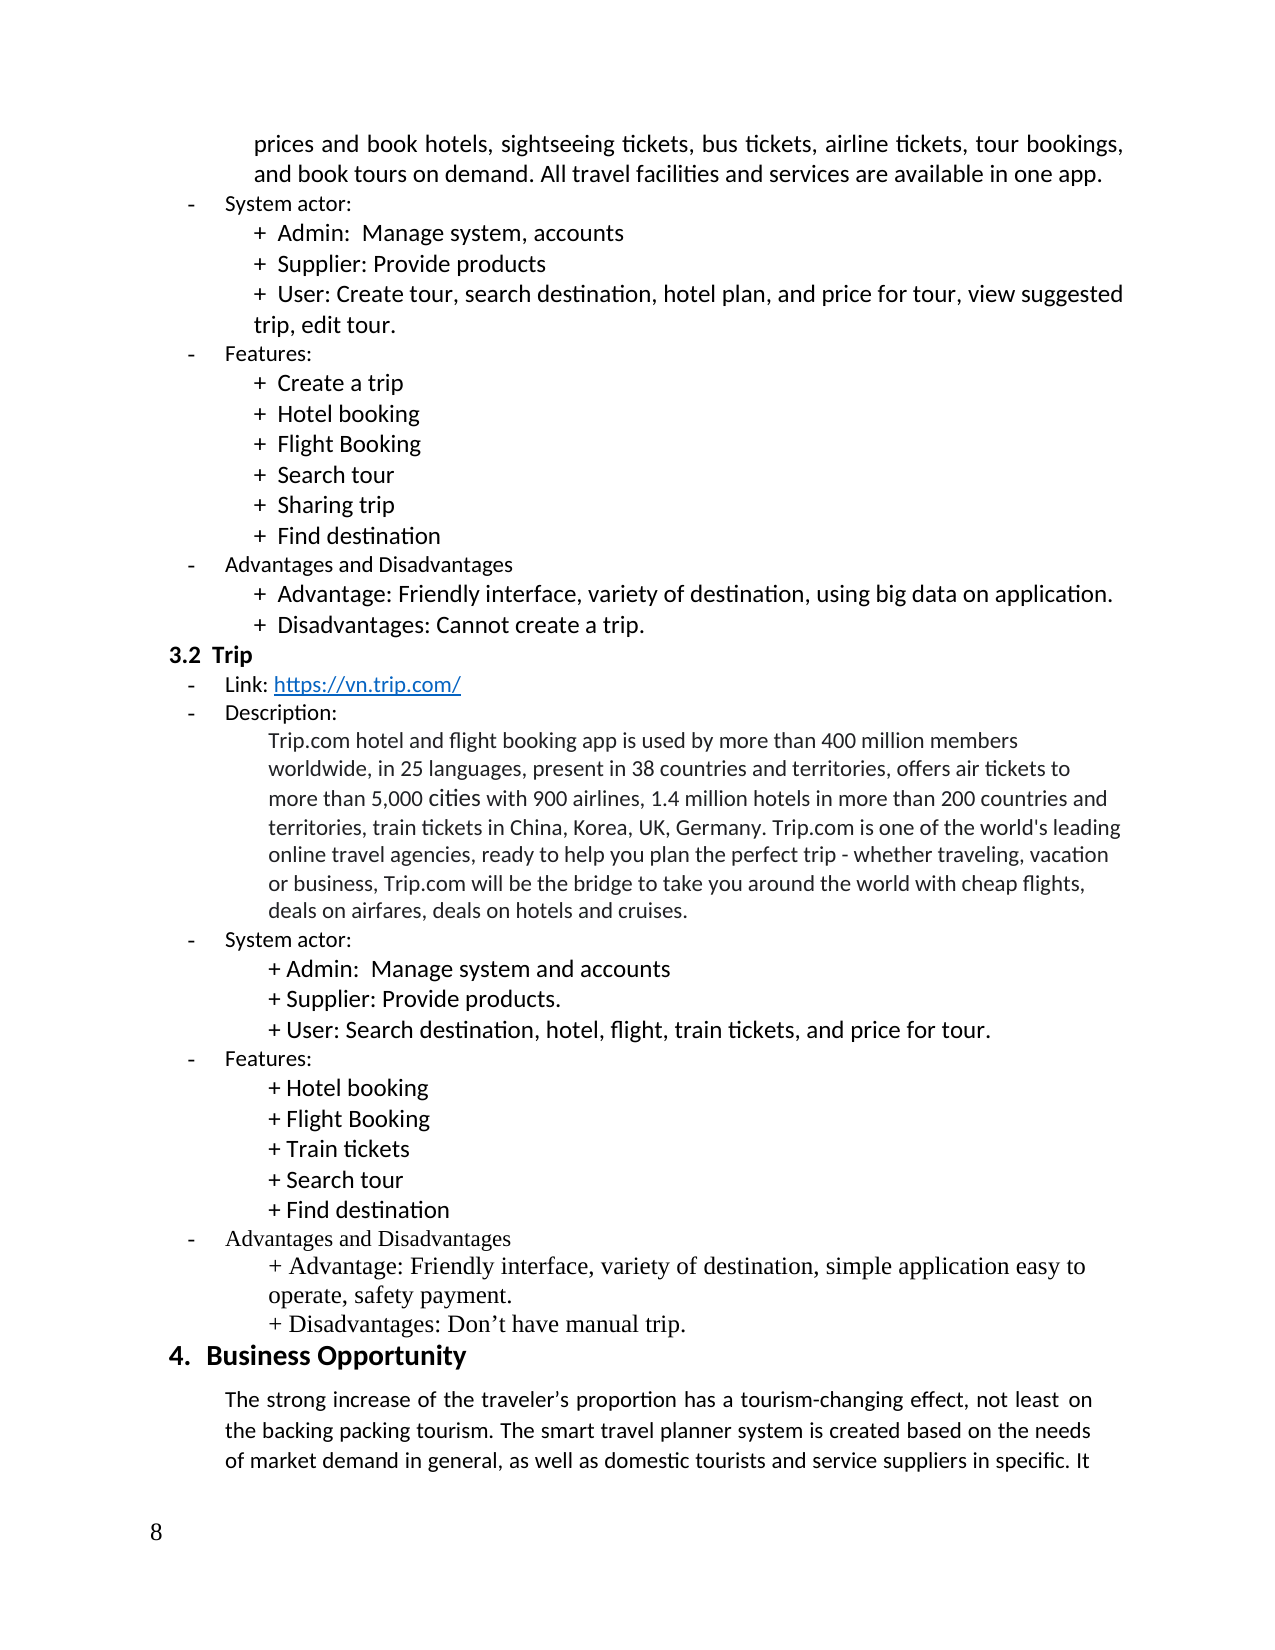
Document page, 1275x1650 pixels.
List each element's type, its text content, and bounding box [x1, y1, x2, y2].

list Description: [187, 698, 1125, 726]
list Link: https://vn.trip.com/ [187, 670, 1125, 698]
text + Disadvantages: Don’t have manual trip. [268, 1309, 1125, 1337]
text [253, 128, 1125, 189]
text + Find destination [268, 1194, 1125, 1225]
list Features: [187, 1044, 1125, 1072]
text + Supplier: Provide products [253, 248, 1125, 278]
text + Search tour [253, 459, 1125, 489]
text + Find destination [253, 520, 1125, 550]
text + Flight Booking [268, 1103, 1125, 1133]
text + Advantage: Friendly interface, variety of destination, using big data on application. [253, 578, 1125, 609]
text + Sharing trip [253, 489, 1125, 520]
list System actor: [187, 925, 1125, 953]
text + Admin: Manage system, accounts [253, 217, 1125, 248]
list Trip [169, 639, 1125, 670]
text + Flight Booking [253, 428, 1125, 459]
list Advantages and Disadvantages [187, 1225, 1125, 1251]
text + Train tickets [268, 1133, 1125, 1164]
text Trip.com hotel and flight booking app is used by more than 400 million members worldwide, in 25 languages, present in 38 countries and territories, offers air tickets to more than 5,000 cities ​​with 900 airlines, 1.4 million hotels in more than 200 countries and territories, train tickets in China, Korea, UK, Germany. Trip.com is one of the world's leading online travel agencies, ready to help you plan the perfect trip - whether traveling, vacation or business, Trip.com will be the bridge to take you around the world with cheap flights, deals on airfares, deals on hotels and cruises. [268, 726, 1125, 925]
text + Hotel booking [268, 1072, 1125, 1103]
list System actor: [187, 189, 1125, 217]
text + Admin: Manage system and accounts [268, 953, 1125, 983]
list Features: [187, 339, 1125, 367]
text + Create a trip + Hotel booking [253, 367, 1125, 428]
list Business Opportunity [169, 1337, 1125, 1373]
list Advantages and Disadvantages [187, 550, 1125, 578]
text + Supplier: Provide products. [268, 983, 1125, 1014]
text + User: Create tour, search destination, hotel plan, and price for tour, view suggested trip, edit tour. [253, 278, 1125, 339]
text + Disadvantages: Cannot create a trip. [253, 609, 1125, 639]
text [225, 1386, 1092, 1474]
text + Search tour [268, 1164, 1125, 1194]
text + Advantage: Friendly interface, variety of destination, simple application easy to operate, safety payment. [268, 1251, 1125, 1309]
text + User: Search destination, hotel, flight, train tickets, and price for tour. [268, 1014, 1125, 1044]
